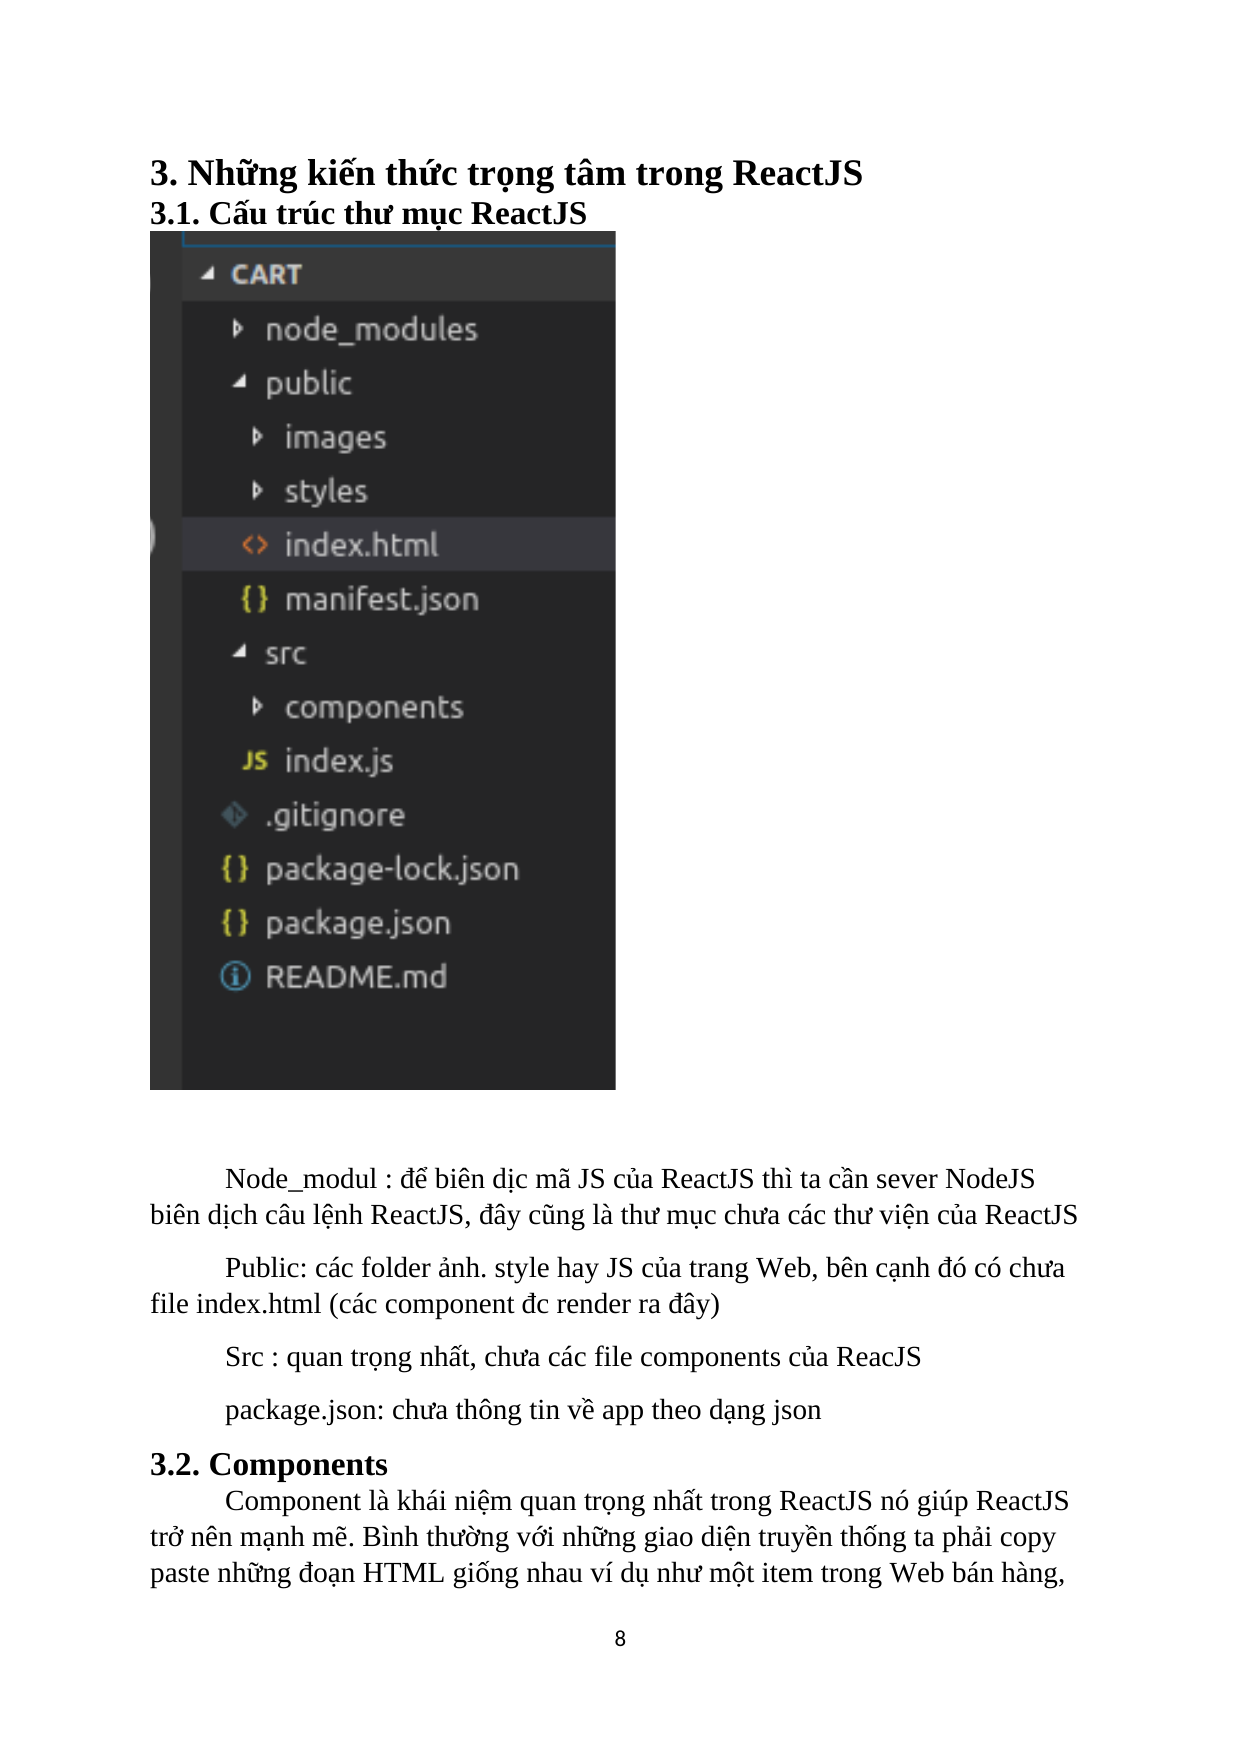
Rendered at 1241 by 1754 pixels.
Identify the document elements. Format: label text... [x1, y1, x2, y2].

text package.json: chưa thông tin về app theo dạng json [150, 1392, 1090, 1425]
picture [150, 231, 616, 1090]
text Public: các folder ảnh. style hay JS của trang Web, bên cạnh đó có chưa file index.html (các component đc render ra đây) [150, 1250, 1090, 1320]
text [150, 1483, 1090, 1589]
text Src : quan trọng nhất, chưa các file components của ReacJS [150, 1339, 1090, 1372]
subtitle 3.2. Components [150, 1444, 1090, 1483]
subtitle 3.1. Cấu trúc thư mục ReactJS [150, 193, 1090, 231]
text Node_modul : để biên dịc mã JS của ReactJS thì ta cần sever NodeJS biên dịch câu lệnh ReactJS, đây cũng là thư mục chưa các thư viện của ReactJS [150, 1161, 1090, 1231]
subtitle 3. Những kiến thức trọng tâm trong ReactJS [150, 150, 1090, 193]
